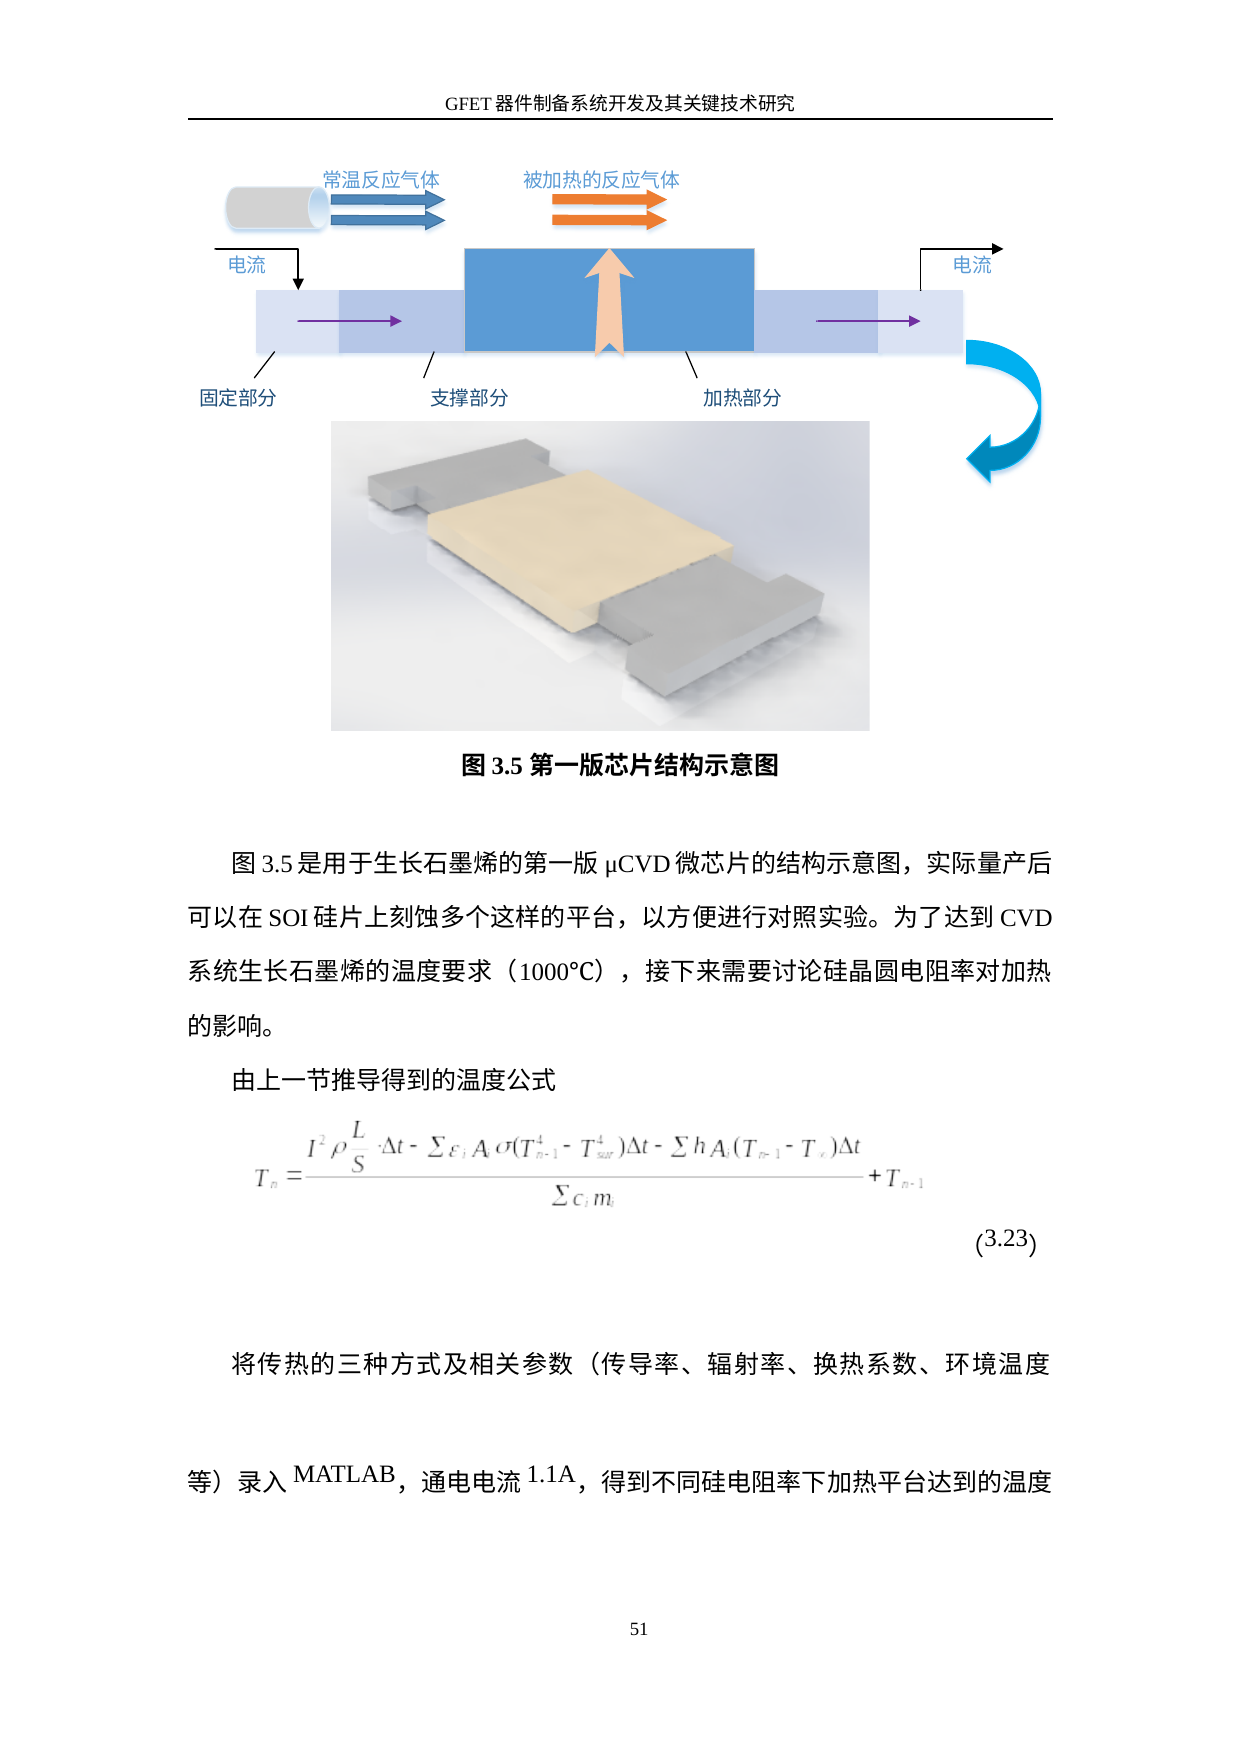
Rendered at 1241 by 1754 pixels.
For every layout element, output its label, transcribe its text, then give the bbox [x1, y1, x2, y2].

text 由上一节推导得到的温度公式 [187, 1061, 1053, 1097]
text 图3.5 第一版芯片结构示意图 [187, 746, 1053, 782]
text 图3.5是用于生长石墨烯的第一版μCVD微芯片的结构示意图，实际量产后可以在SOI硅片上刻蚀多个这样的平台，以方便进行对照实验。为了达到CVD系统生长石墨烯的温度要求（1000℃），接下来需要讨论硅晶圆电阻率对加热的影响。 [187, 843, 1053, 1042]
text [187, 1302, 1053, 1498]
text （3.23） [187, 1115, 1053, 1262]
